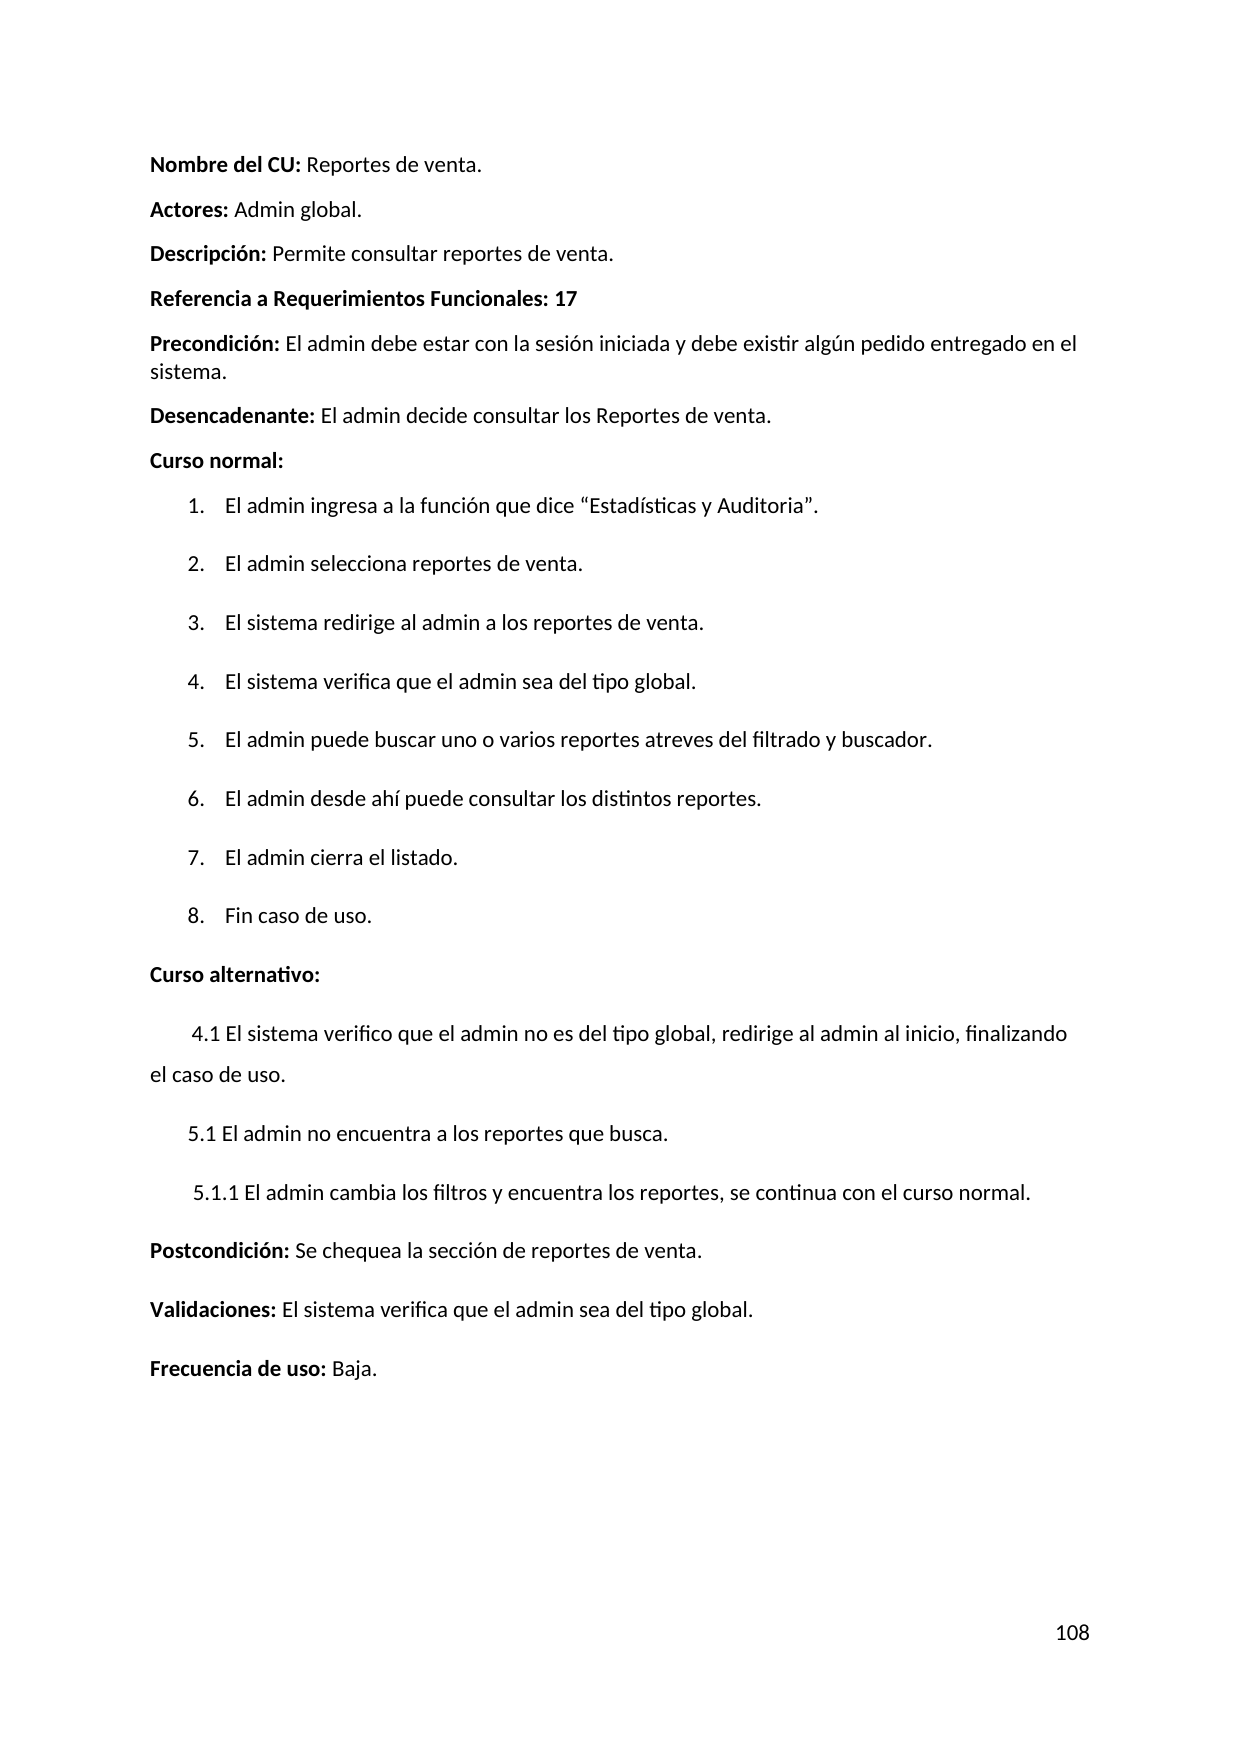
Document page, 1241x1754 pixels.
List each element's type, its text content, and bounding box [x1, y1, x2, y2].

list Fin caso de uso. [187, 901, 1090, 929]
text Curso normal: [150, 446, 1090, 474]
text Curso alternativo: [150, 960, 1090, 988]
text Frecuencia de uso: Baja. [150, 1354, 1090, 1382]
list El admin puede buscar uno o varios reportes atreves del filtrado y buscador. [187, 725, 1090, 753]
text Nombre del CU: Reportes de venta. [150, 150, 1090, 178]
text Precondición: El admin debe estar con la sesión iniciada y debe existir algún pedido entregado en el sistema. [150, 329, 1090, 385]
text Validaciones: El sistema verifica que el admin sea del tipo global. [150, 1295, 1090, 1323]
text Desencadenante: El admin decide consultar los Reportes de venta. [150, 401, 1090, 429]
text Referencia a Requerimientos Funcionales: 17 [150, 284, 1090, 312]
text Descripción: Permite consultar reportes de venta. [150, 239, 1090, 267]
list El admin ingresa a la función que dice “Estadísticas y Auditoria”. [187, 491, 1090, 519]
list El admin cierra el listado. [187, 843, 1090, 871]
list El admin desde ahí puede consultar los distintos reportes. [187, 784, 1090, 812]
text Actores: Admin global. [150, 195, 1090, 223]
list El admin selecciona reportes de venta. [187, 549, 1090, 577]
list El sistema verifica que el admin sea del tipo global. [187, 667, 1090, 695]
list El sistema redirige al admin a los reportes de venta. [187, 608, 1090, 636]
text 5.1.1 El admin cambia los filtros y encuentra los reportes, se continua con el curso normal. [187, 1178, 1090, 1206]
text 5.1 El admin no encuentra a los reportes que busca. [187, 1119, 1090, 1147]
text 4.1 El sistema verifico que el admin no es del tipo global, redirige al admin al inicio, finalizando el caso de uso. [150, 1019, 1090, 1089]
text Postcondición: Se chequea la sección de reportes de venta. [150, 1237, 1090, 1264]
